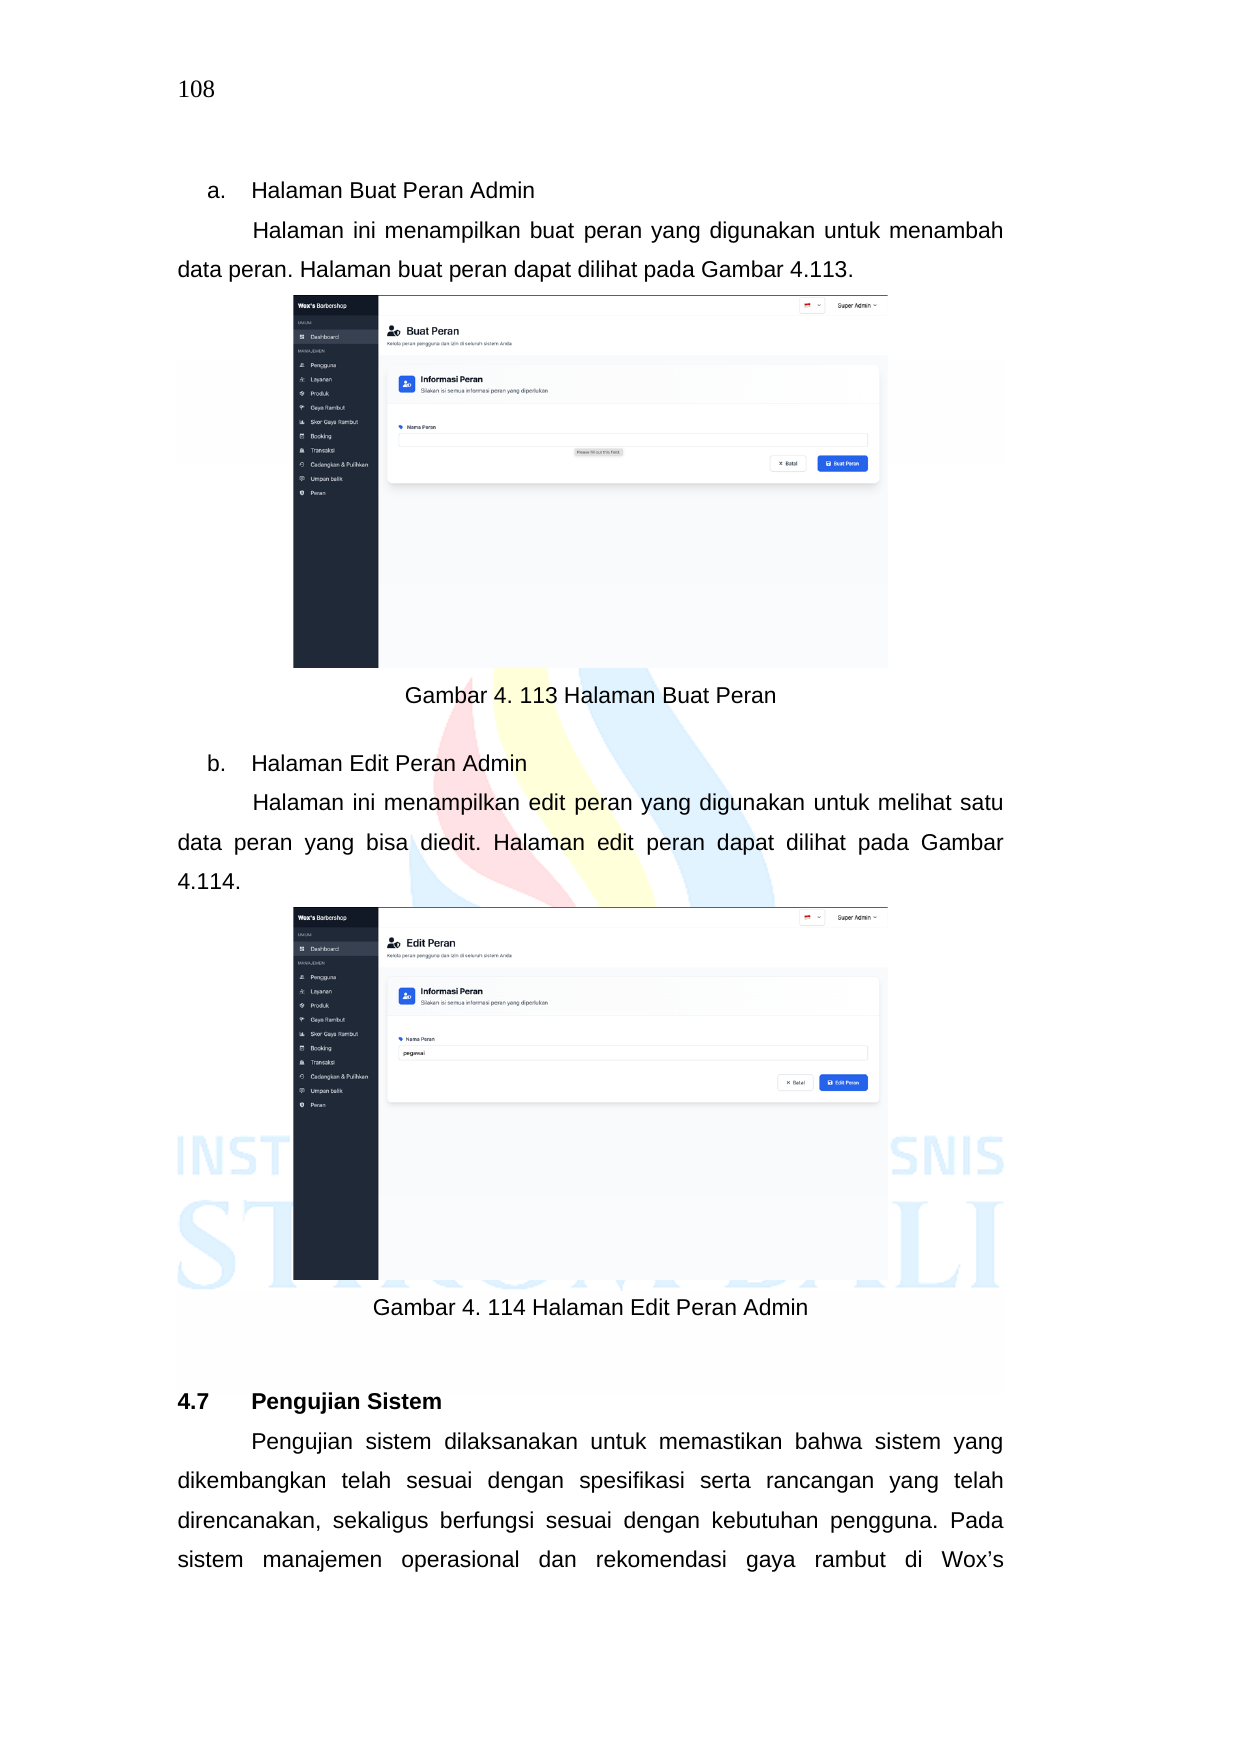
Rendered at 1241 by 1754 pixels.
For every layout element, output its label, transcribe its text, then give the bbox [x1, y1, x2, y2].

text Gambar 4. 114 Halaman Edit Peran Admin [177, 1294, 1004, 1320]
subtitle Pengujian Sistem [177, 1388, 1004, 1414]
text Gambar 4. 113 Halaman Buat Peran [177, 682, 1004, 708]
picture [293, 907, 888, 1280]
list Halaman Edit Peran Admin [207, 750, 1004, 776]
text Halaman ini menampilkan edit peran yang digunakan untuk melihat satu data peran yang bisa diedit. Halaman edit peran dapat dilihat pada Gambar 4.114. [177, 789, 1004, 894]
list Halaman Buat Peran Admin [207, 177, 1004, 203]
picture [293, 295, 888, 668]
text Halaman ini menampilkan buat peran yang digunakan untuk menambah data peran. Halaman buat peran dapat dilihat pada Gambar 4.113. [177, 217, 1004, 282]
